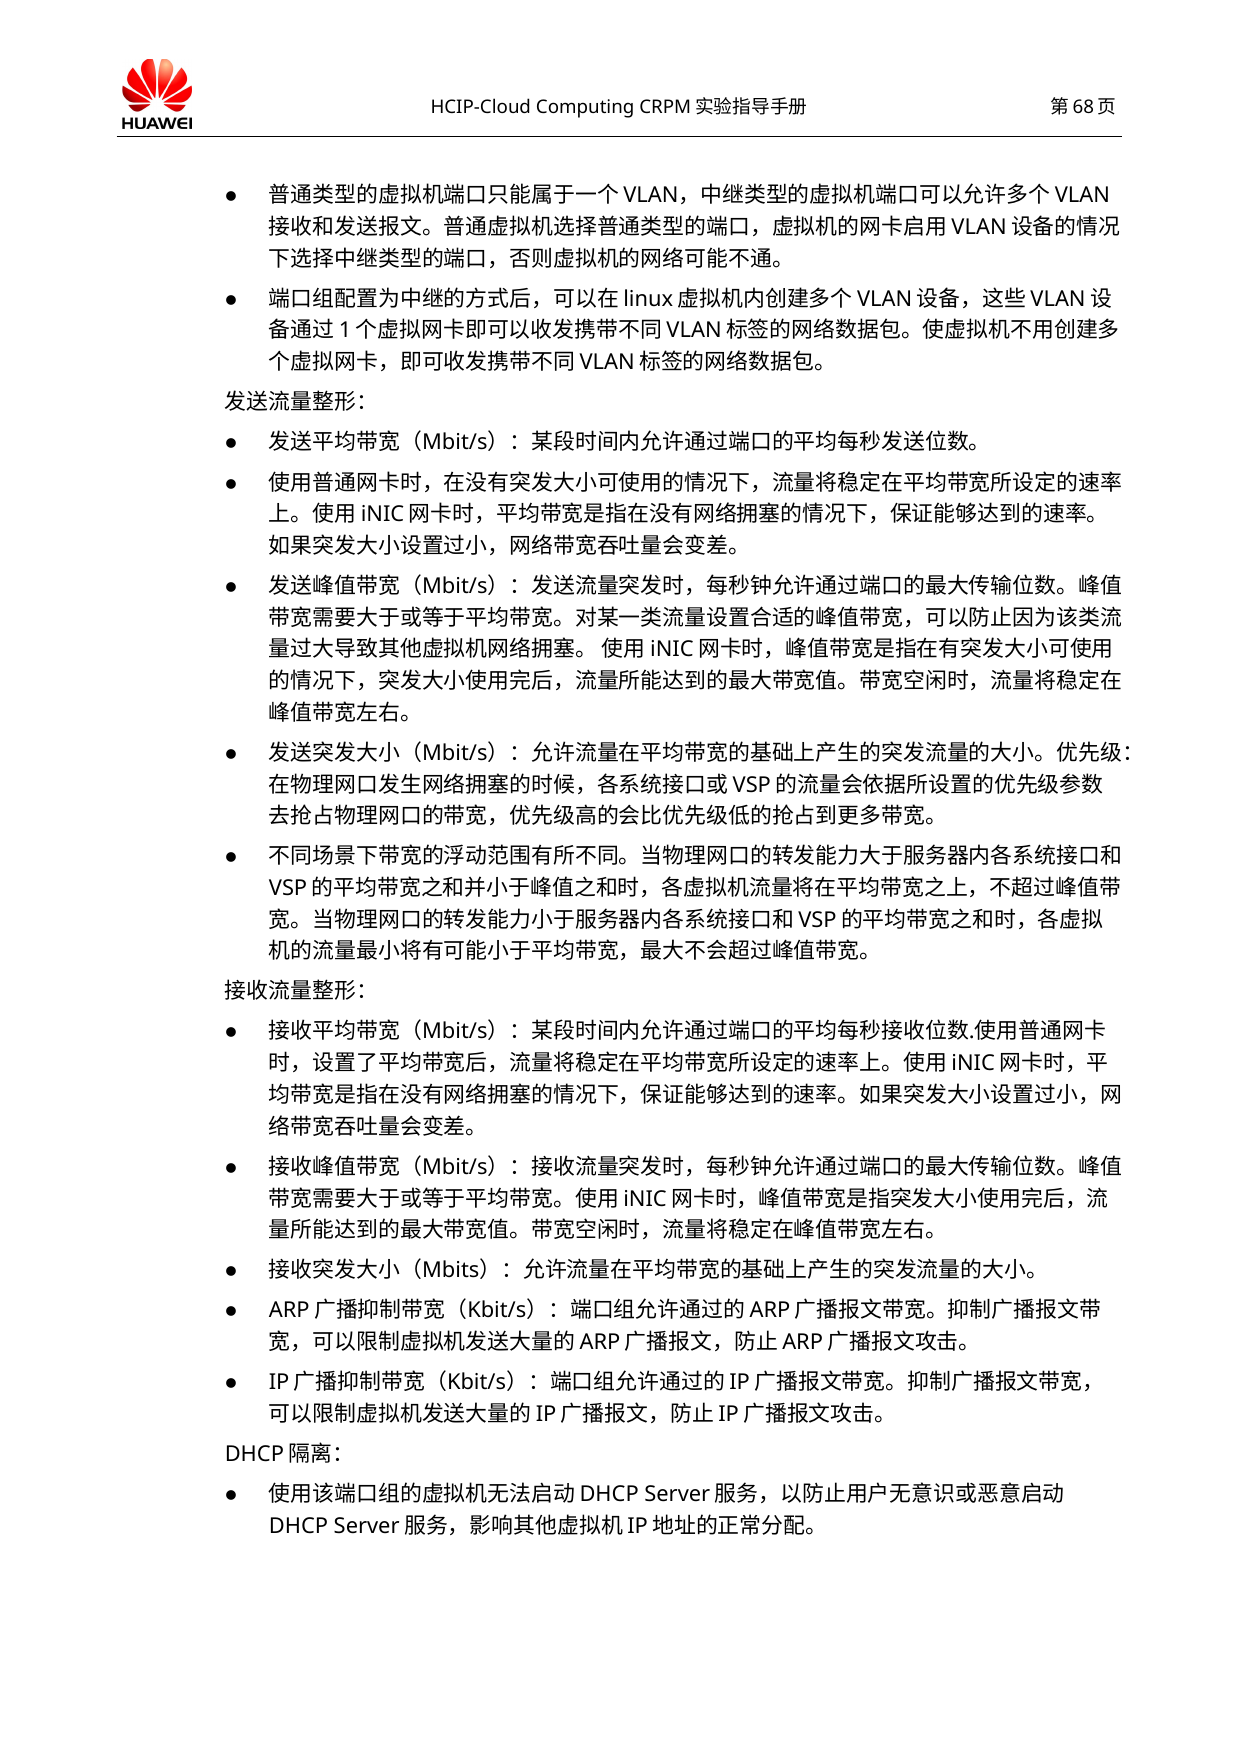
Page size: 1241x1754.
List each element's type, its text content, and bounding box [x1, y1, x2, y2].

text 接收峰值带宽（Mbit/s）：接收流量突发时，每秒钟允许通过端口的最大传输位数。峰值带宽需要大于或等于平均带宽。使用iNIC网卡时，峰值带宽是指突发大小使用完后，流量所能达到的最大带宽值。带宽空闲时，流量将稳定在峰值带宽左右。 [224, 1149, 1122, 1244]
text 不同场景下带宽的浮动范围有所不同。当物理网口的转发能力大于服务器内各系统接口和VSP的平均带宽之和并小于峰值之和时，各虚拟机流量将在平均带宽之上，不超过峰值带宽。当物理网口的转发能力小于服务器内各系统接口和VSP的平均带宽之和时，各虚拟机的流量最小将有可能小于平均带宽，最大不会超过峰值带宽。 [224, 838, 1122, 965]
text 使用该端口组的虚拟机无法启动DHCP Server服务，以防止用户无意识或恶意启动DHCP Server服务，影响其他虚拟机IP地址的正常分配。 [224, 1476, 1122, 1540]
text 发送峰值带宽（Mbit/s）：发送流量突发时，每秒钟允许通过端口的最大传输位数。峰值带宽需要大于或等于平均带宽。对某一类流量设置合适的峰值带宽，可以防止因为该类流量过大导致其他虚拟机网络拥塞。 使用iNIC网卡时，峰值带宽是指在有突发大小可使用的情况下，突发大小使用完后，流量所能达到的最大带宽值。带宽空闲时，流量将稳定在峰值带宽左右。 [224, 568, 1122, 726]
text 发送突发大小（Mbit/s）：允许流量在平均带宽的基础上产生的突发流量的大小。优先级：在物理网口发生网络拥塞的时候，各系统接口或VSP的流量会依据所设置的优先级参数去抢占物理网口的带宽，优先级高的会比优先级低的抢占到更多带宽。 [224, 735, 1122, 830]
text 普通类型的虚拟机端口只能属于一个VLAN，中继类型的虚拟机端口可以允许多个VLAN接收和发送报文。普通虚拟机选择普通类型的端口，虚拟机的网卡启用VLAN设备的情况下选择中继类型的端口，否则虚拟机的网络可能不通。 [224, 177, 1122, 272]
text ARP广播抑制带宽（Kbit/s）：端口组允许通过的ARP广播报文带宽。抑制广播报文带宽，可以限制虚拟机发送大量的ARP广播报文，防止ARP广播报文攻击。 [224, 1292, 1122, 1356]
picture [122, 59, 192, 129]
text 端口组配置为中继的方式后，可以在linux虚拟机内创建多个VLAN设备，这些VLAN设备通过1个虚拟网卡即可以收发携带不同VLAN标签的网络数据包。使虚拟机不用创建多个虚拟网卡，即可收发携带不同VLAN标签的网络数据包。 [224, 281, 1122, 376]
text DHCP隔离： [224, 1436, 1122, 1468]
text 发送流量整形： [224, 384, 1122, 416]
text 接收流量整形： [224, 973, 1122, 1005]
text 接收突发大小（Mbits）：允许流量在平均带宽的基础上产生的突发流量的大小。 [224, 1252, 1122, 1284]
text 发送平均带宽（Mbit/s）：某段时间内允许通过端口的平均每秒发送位数。 [224, 424, 1122, 456]
text 使用普通网卡时，在没有突发大小可使用的情况下，流量将稳定在平均带宽所设定的速率上。使用iNIC网卡时，平均带宽是指在没有网络拥塞的情况下，保证能够达到的速率。如果突发大小设置过小，网络带宽吞吐量会变差。 [224, 464, 1122, 559]
text 接收平均带宽（Mbit/s）：某段时间内允许通过端口的平均每秒接收位数.使用普通网卡时，设置了平均带宽后，流量将稳定在平均带宽所设定的速率上。使用iNIC网卡时，平均带宽是指在没有网络拥塞的情况下，保证能够达到的速率。如果突发大小设置过小，网络带宽吞吐量会变差。 [224, 1013, 1122, 1140]
text IP广播抑制带宽（Kbit/s）：端口组允许通过的IP广播报文带宽。抑制广播报文带宽，可以限制虚拟机发送大量的IP广播报文，防止IP广播报文攻击。 [224, 1364, 1122, 1428]
